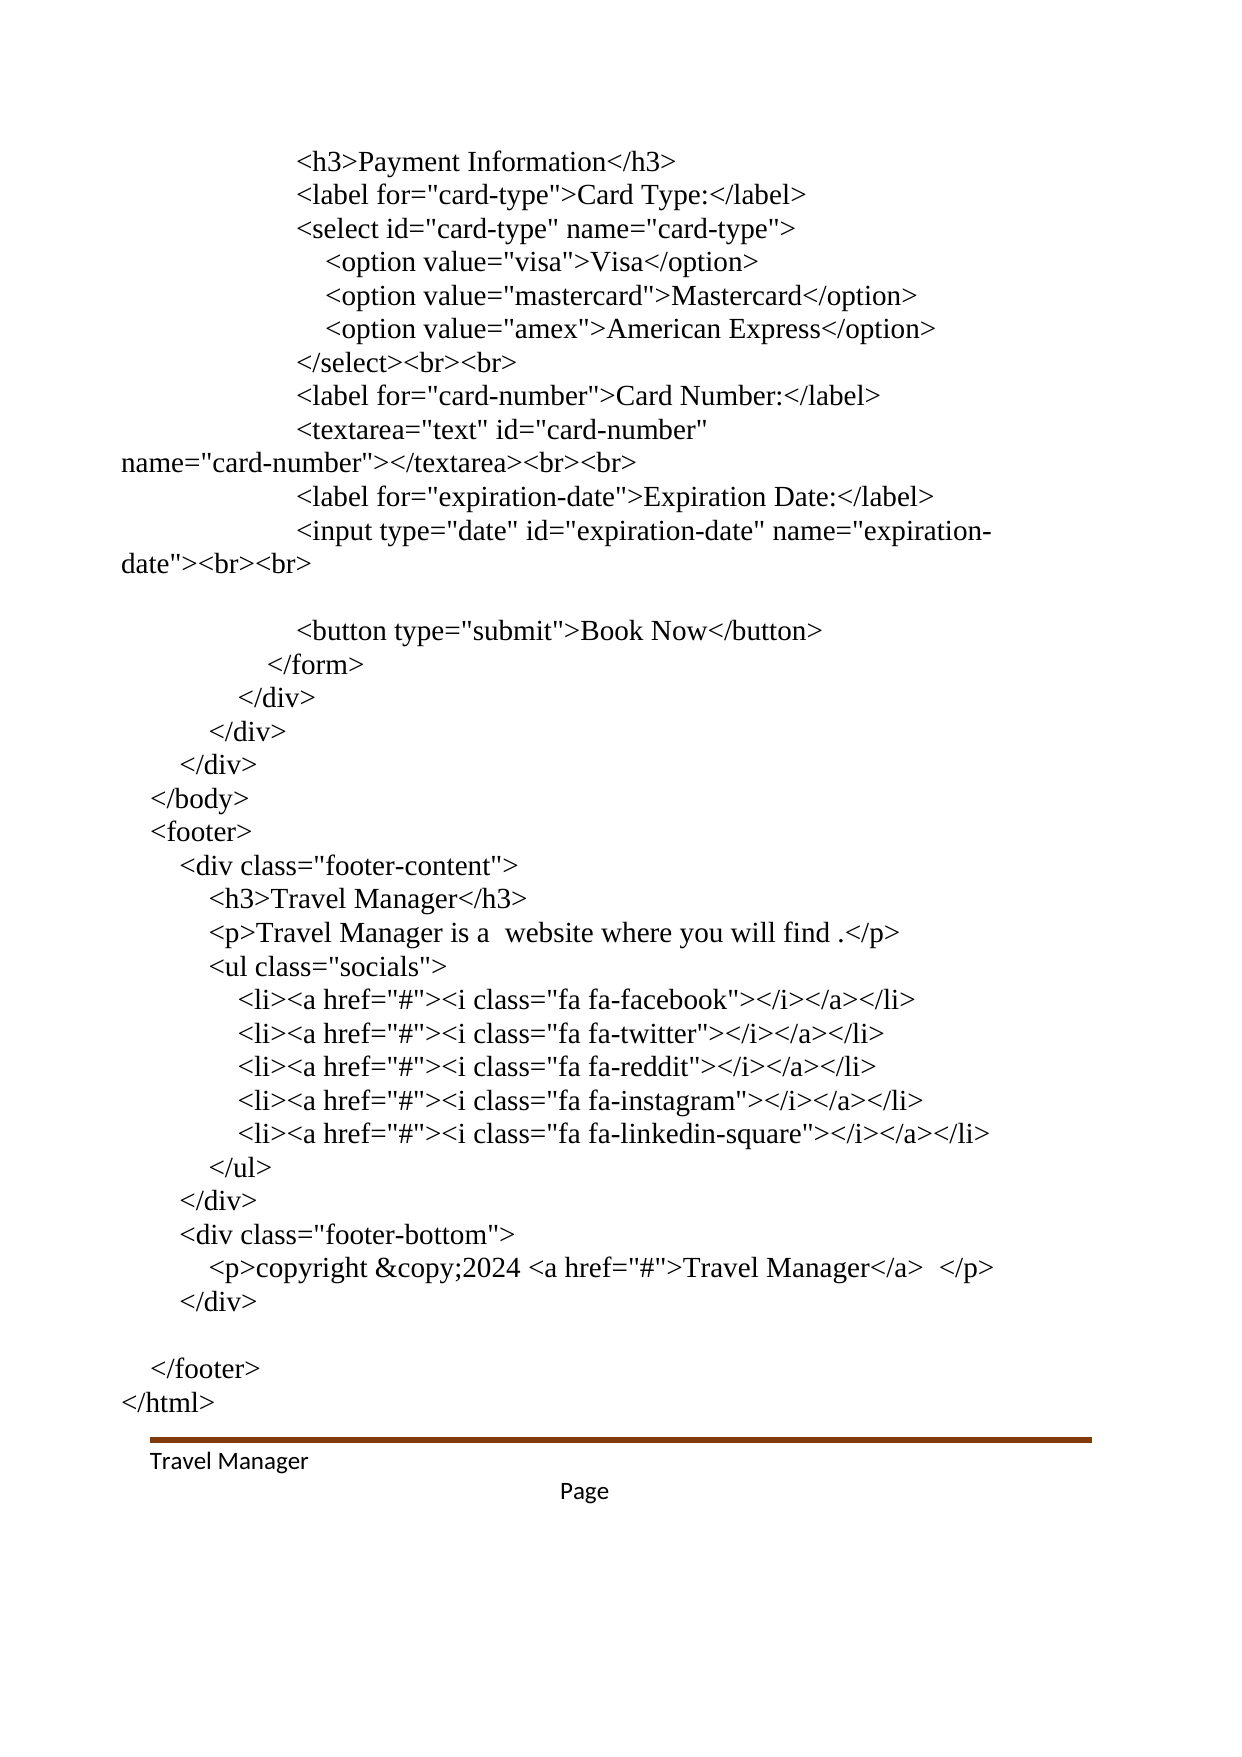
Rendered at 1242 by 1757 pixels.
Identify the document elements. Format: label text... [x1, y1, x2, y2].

text </ul> [121, 1150, 1102, 1183]
text </html> [121, 1385, 1102, 1418]
text </div> [121, 714, 1102, 747]
text <option value="mastercard">Mastercard</option> [121, 278, 1102, 311]
text <p>Travel Manager is a website where you will find .</p> [121, 915, 1102, 949]
text <h3>Travel Manager</h3> [121, 882, 1102, 915]
text <input type="date" id="expiration-date" name="expiration-date"><br><br> [121, 513, 1102, 580]
text </div> [121, 1183, 1102, 1217]
text </select><br><br> [121, 345, 1102, 378]
text <div class="footer-content"> [121, 848, 1102, 882]
text <p>copyright &copy;2024 <a href="#">Travel Manager</a> </p> [121, 1251, 1102, 1284]
text <li><a href="#"><i class="fa fa-twitter"></i></a></li> [121, 1016, 1102, 1049]
text </body> [121, 781, 1102, 814]
text <h3>Payment Information</h3> [121, 144, 1102, 177]
text <label for="expiration-date">Expiration Date:</label> [121, 479, 1102, 513]
text <li><a href="#"><i class="fa fa-facebook"></i></a></li> [121, 982, 1102, 1016]
text <button type="submit">Book Now</button> [121, 613, 1102, 647]
text </div> [121, 680, 1102, 714]
text <li><a href="#"><i class="fa fa-linkedin-square"></i></a></li> [121, 1116, 1102, 1150]
text <option value="amex">American Express</option> [121, 311, 1102, 345]
text <textarea="text" id="card-number" name="card-number"></textarea><br><br> [121, 412, 1102, 479]
text <div class="footer-bottom"> [121, 1217, 1102, 1251]
text <label for="card-number">Card Number:</label> [121, 378, 1102, 412]
text </div> [121, 1284, 1102, 1318]
text </form> [121, 647, 1102, 680]
text <ul class="socials"> [121, 949, 1102, 982]
text <select id="card-type" name="card-type"> [121, 211, 1102, 244]
text <footer> [121, 814, 1102, 848]
text <label for="card-type">Card Type:</label> [121, 177, 1102, 211]
text <li><a href="#"><i class="fa fa-reddit"></i></a></li> [121, 1049, 1102, 1083]
text <option value="visa">Visa</option> [121, 244, 1102, 278]
text </div> [121, 747, 1102, 781]
text <li><a href="#"><i class="fa fa-instagram"></i></a></li> [121, 1083, 1102, 1116]
text </footer> [121, 1351, 1102, 1385]
